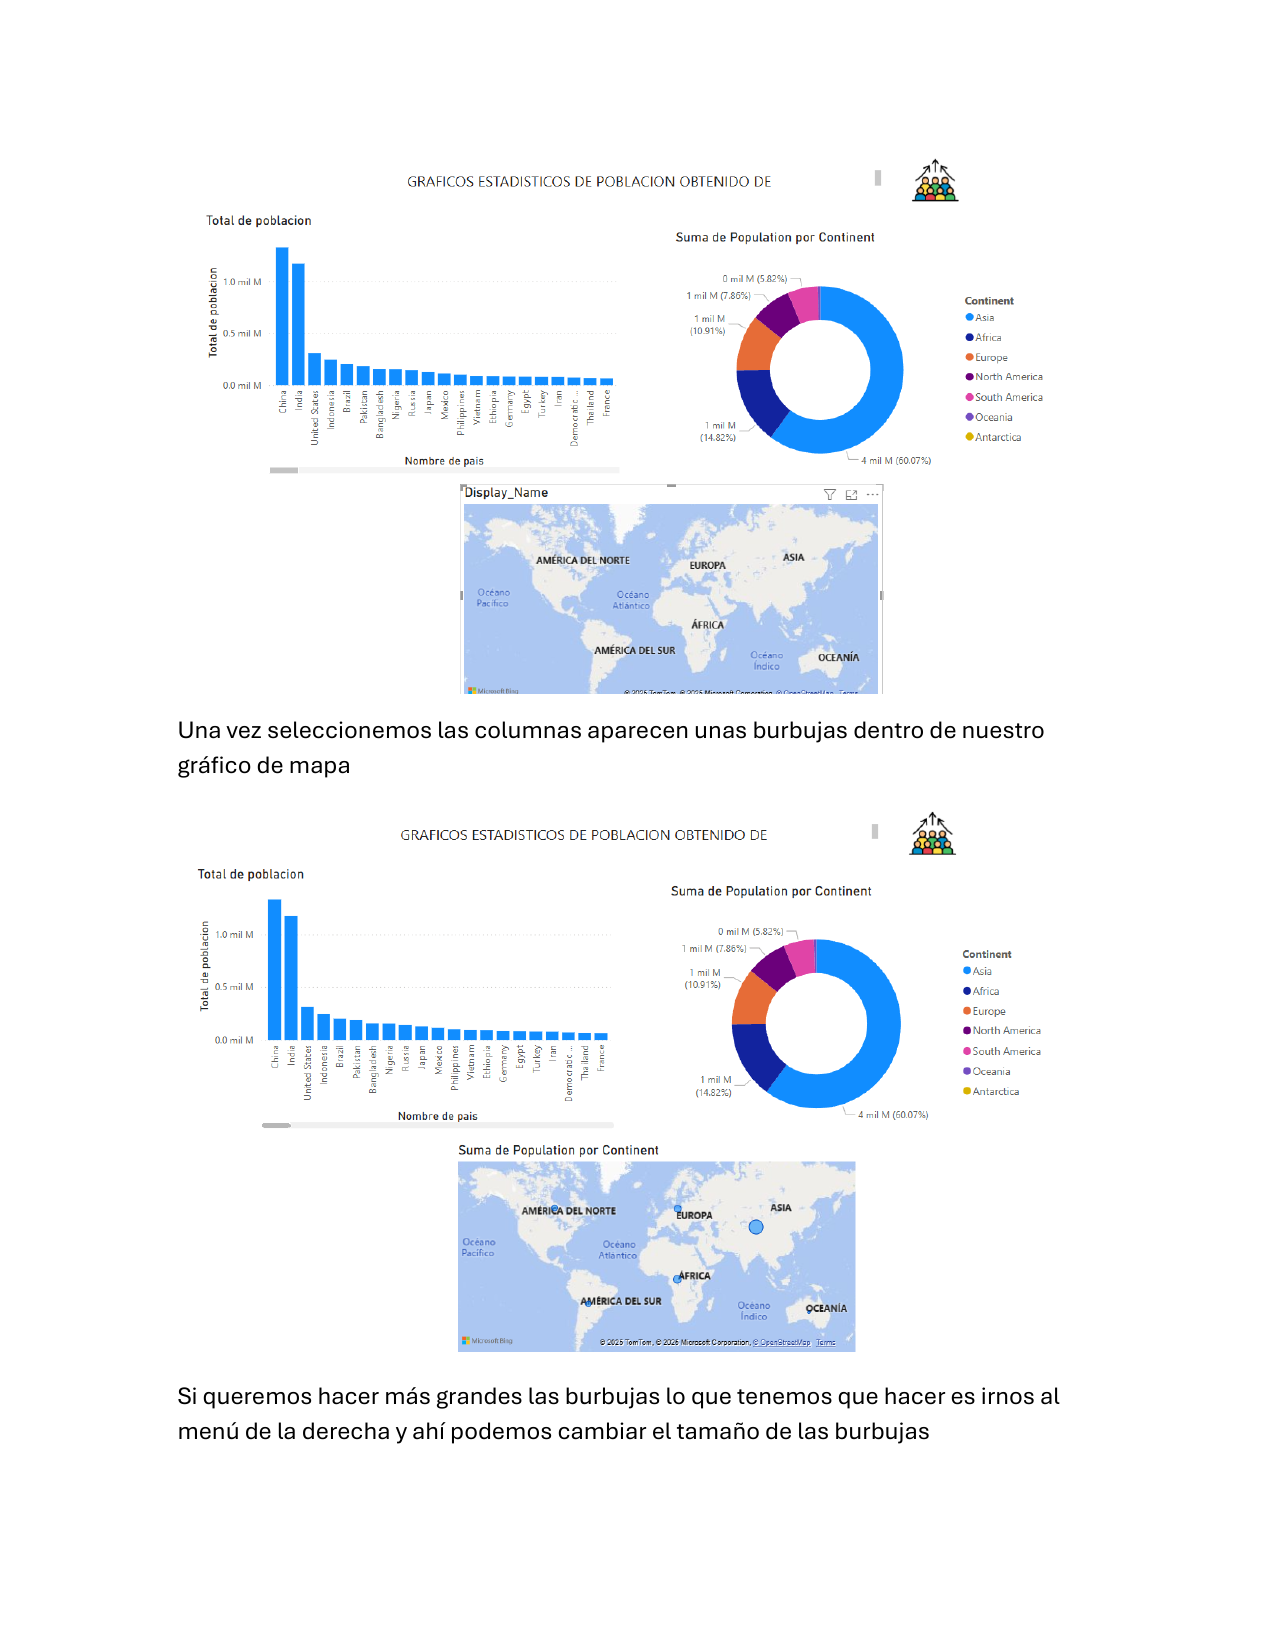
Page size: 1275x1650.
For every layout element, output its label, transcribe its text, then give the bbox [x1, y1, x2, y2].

picture [177, 801, 1098, 1360]
text Una vez seleccionemos las columnas aparecen unas burbujas dentro de nuestro gráfico de mapa [177, 715, 1098, 780]
text Si queremos hacer más grandes las burbujas lo que tenemos que hacer es irnos al menú de la derecha y ahí podemos cambiar el tamaño de las burbujas [177, 1381, 1098, 1447]
picture [177, 147, 1098, 694]
